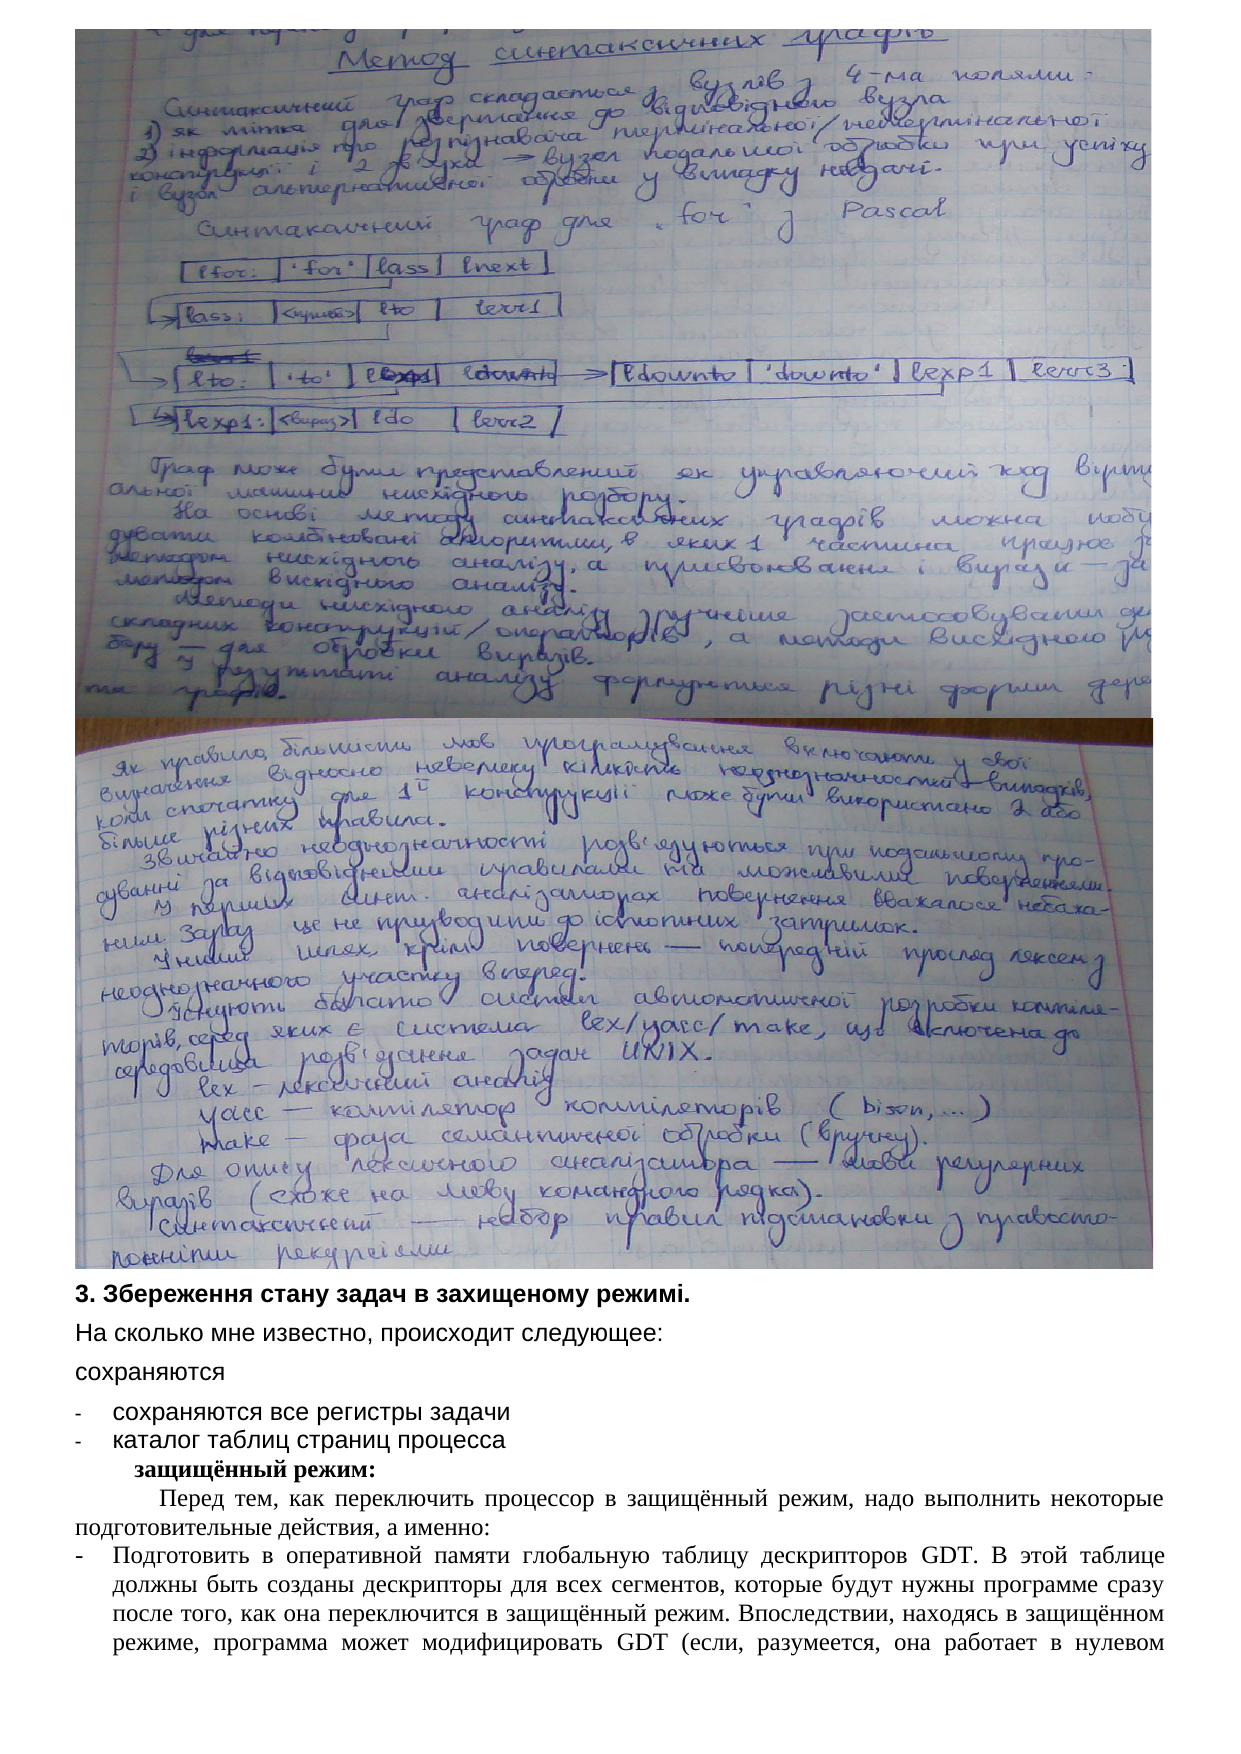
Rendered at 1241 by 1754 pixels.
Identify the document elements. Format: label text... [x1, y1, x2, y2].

list каталог таблиц страниц процесса [75, 1425, 1165, 1454]
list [75, 1540, 1165, 1655]
text Перед тем, как переключить процессор в защищённый режим, надо выполнить некоторые подготовительные действия, а именно: [75, 1483, 1165, 1540]
text сохраняются [75, 1357, 1165, 1386]
picture [75, 29, 1154, 1269]
text защищённый режим: [134, 1454, 1165, 1483]
list сохраняются все регистры задачи [75, 1397, 1165, 1425]
text На сколько мне известно, происходит следующее: [75, 1318, 1165, 1347]
text 3. Збереження стану задач в захищеному режимі. [75, 1279, 1165, 1308]
